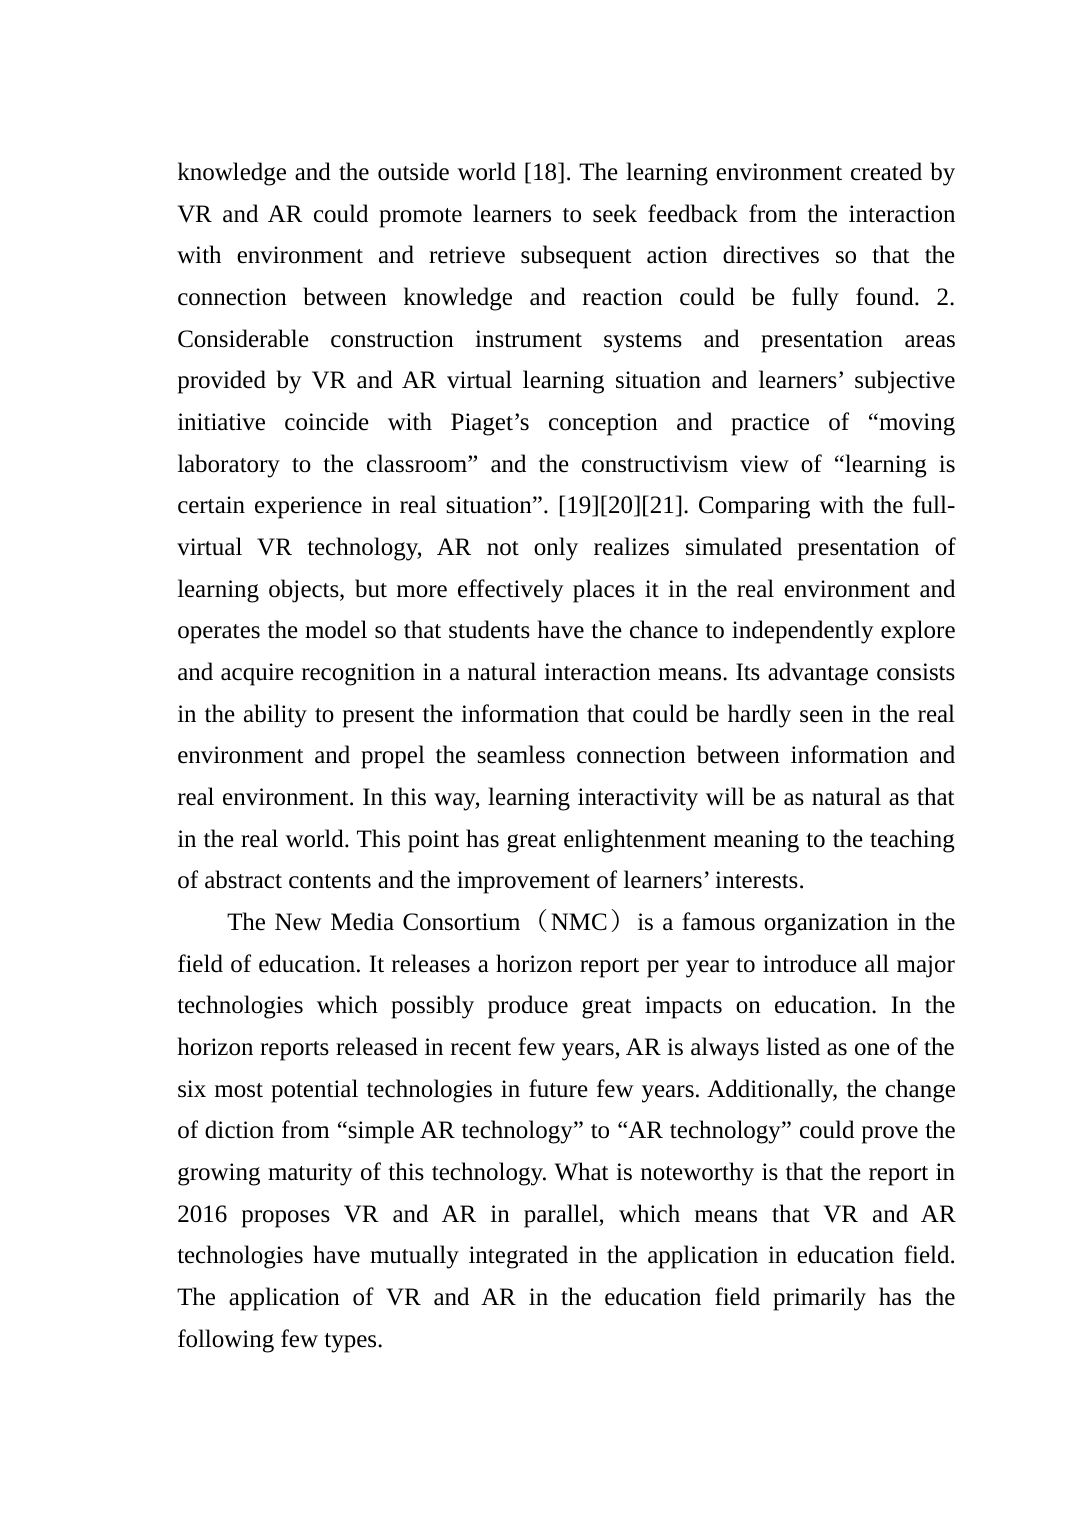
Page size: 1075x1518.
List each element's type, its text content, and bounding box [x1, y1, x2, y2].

text The New Media Consortium（NMC）is a famous organization in the field of education. It releases a horizon report per year to introduce all major technologies which possibly produce great impacts on education. In the horizon reports released in recent few years, AR is always listed as one of the six most potential technologies in future few years. Additionally, the change of diction from “simple AR technology” to “AR technology” could prove the growing maturity of this technology. What is noteworthy is that the report in 2016 proposes VR and AR in parallel, which means that VR and AR technologies have mutually integrated in the application in education field. The application of VR and AR in the education field primarily has the following few types. [177, 897, 956, 1355]
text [177, 147, 956, 897]
